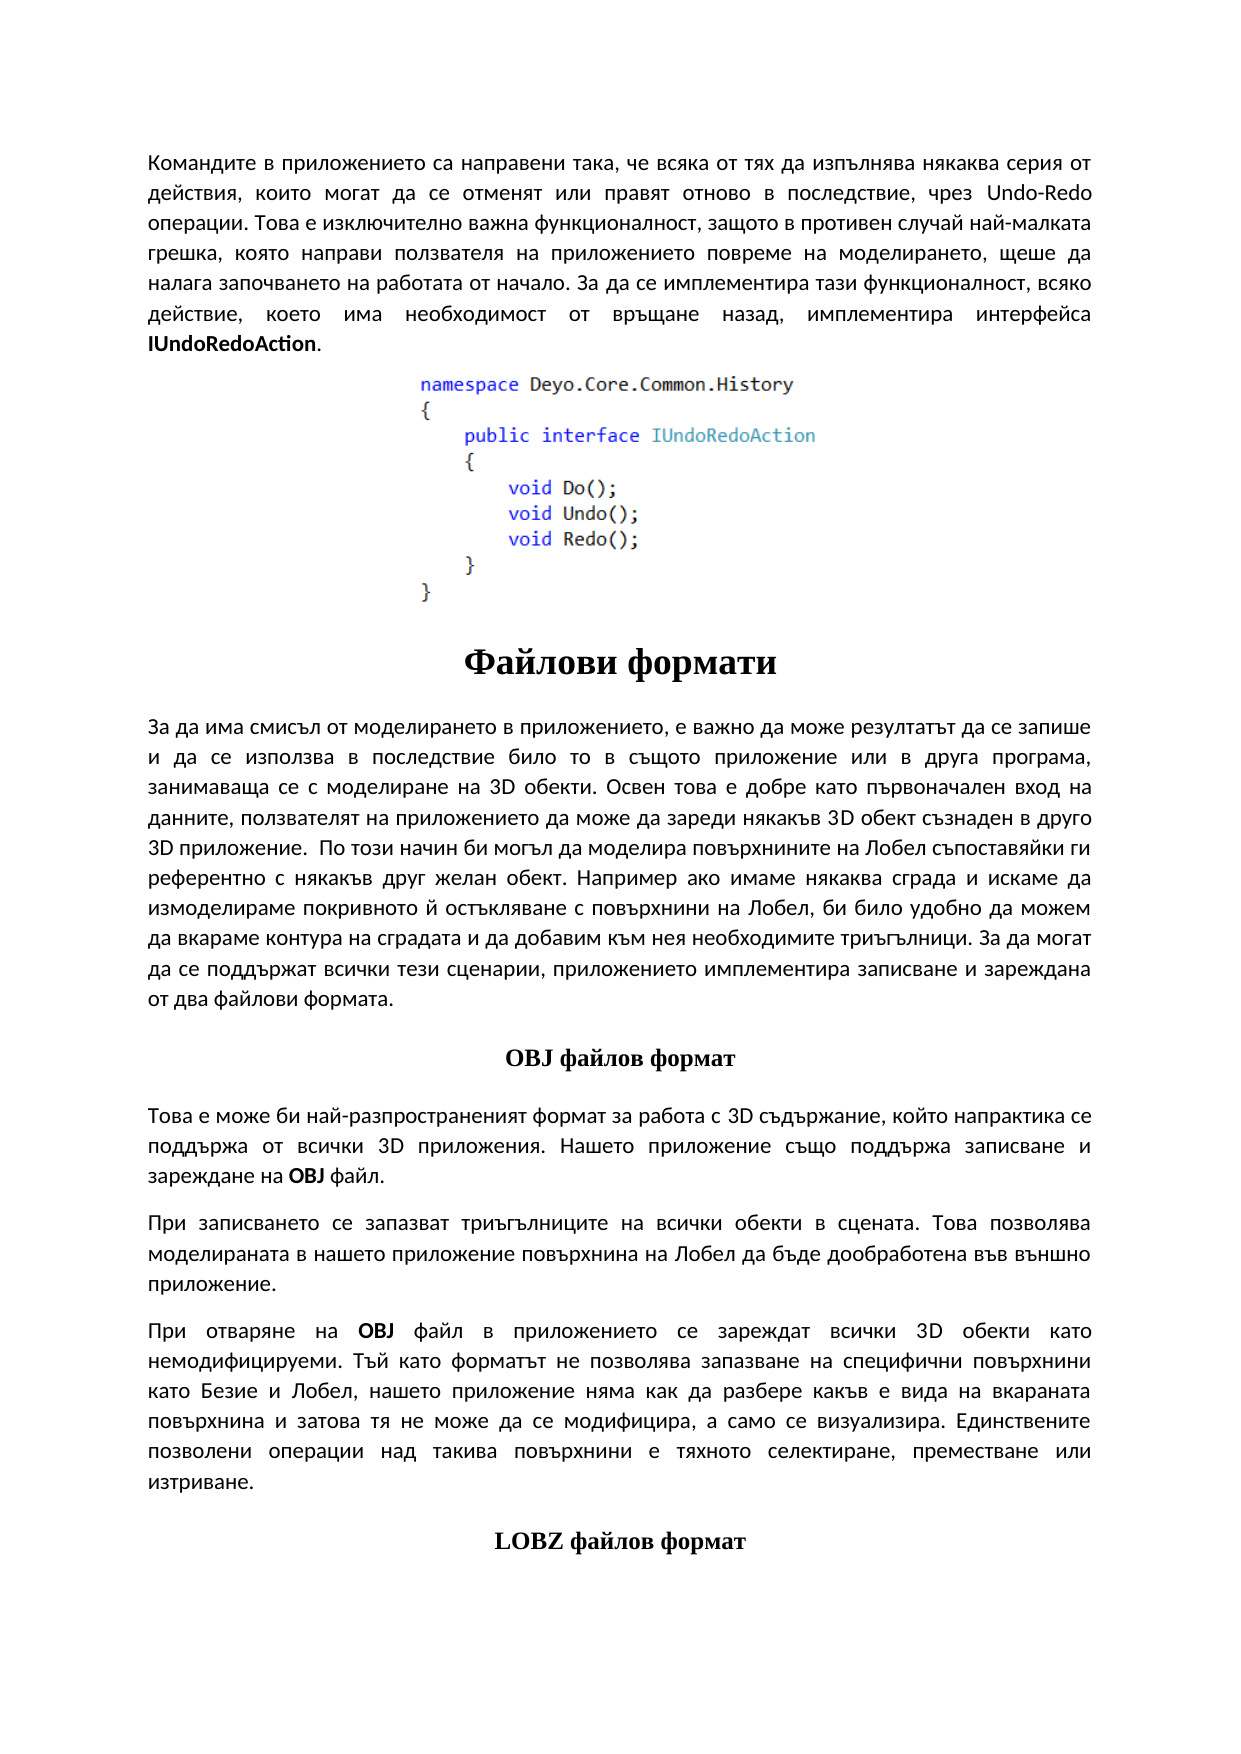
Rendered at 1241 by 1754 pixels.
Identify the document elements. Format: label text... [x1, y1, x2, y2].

text При отваряне на OBJ файл в приложението се зареждат всички 3D обекти като немодифицируеми. Тъй като форматът не позволява запазване на специфични повърхнини като Безие и Лобел, нашето приложение няма как да разбере какъв е вида на вкараната повърхнина и затова тя не може да се модифицира, а само се визуализира. Единствените позволени операции над такива повърхнини е тяхното селектиране, преместване или изтриване. [148, 1316, 1093, 1495]
text За да има смисъл от моделирането в приложението, е важно да може резултатът да се запише и да се използва в последствие било то в същото приложение или в друга програма, занимаваща се с моделиране на 3D обекти. Освен това е добре като първоначален вход на данните, ползвателят на приложението да може да зареди някакъв 3D обект съзнаден в друго 3D приложение. По този начин би могъл да моделира повърхнините на Лобел съпоставяйки ги референтно с някакъв друг желан обект. Например ако имаме някаква сграда и искаме да измоделираме покривното й остъкляване с повърхнини на Лобел, би било удобно да можем да вкараме контура на сградата и да добавим към нея необходимите триъгълници. За да могат да се поддържат всички тези сценарии, приложението имплементира записване и зареждана от два файлови формата. [148, 712, 1093, 1012]
subtitle LOBZ файлов формат [148, 1526, 1093, 1555]
text Това е може би най-разпространеният формат за работа с 3D съдържание, който напрактика се поддържа от всички 3D приложения. Нашето приложение също поддържа записване и зареждане на OBJ файл. [148, 1101, 1093, 1189]
subtitle Файлови формати [148, 640, 1093, 683]
text Командите в приложението са направени така, че всяка от тях да изпълнява някаква серия от действия, които могат да се отменят или правят отново в последствие, чрез Undo-Redo операции. Това е изключително важна функционалност, защото в противен случай най-малката грешка, която направи ползвателя на приложението повреме на моделирането, щеше да налага започването на работата от начало. За да се имплементира тази функционалност, всяко действие, което има необходимост от връщане назад, имплементира интерфейса IUndoRedoAction. [148, 148, 1093, 357]
text При записването се запазват триъгълниците на всички обекти в сцената. Това позволява моделираната в нашето приложение повърхнина на Лобел да бъде дообработена във външно приложение. [148, 1208, 1093, 1297]
subtitle OBJ файлов формат [148, 1043, 1093, 1072]
picture [418, 375, 822, 609]
